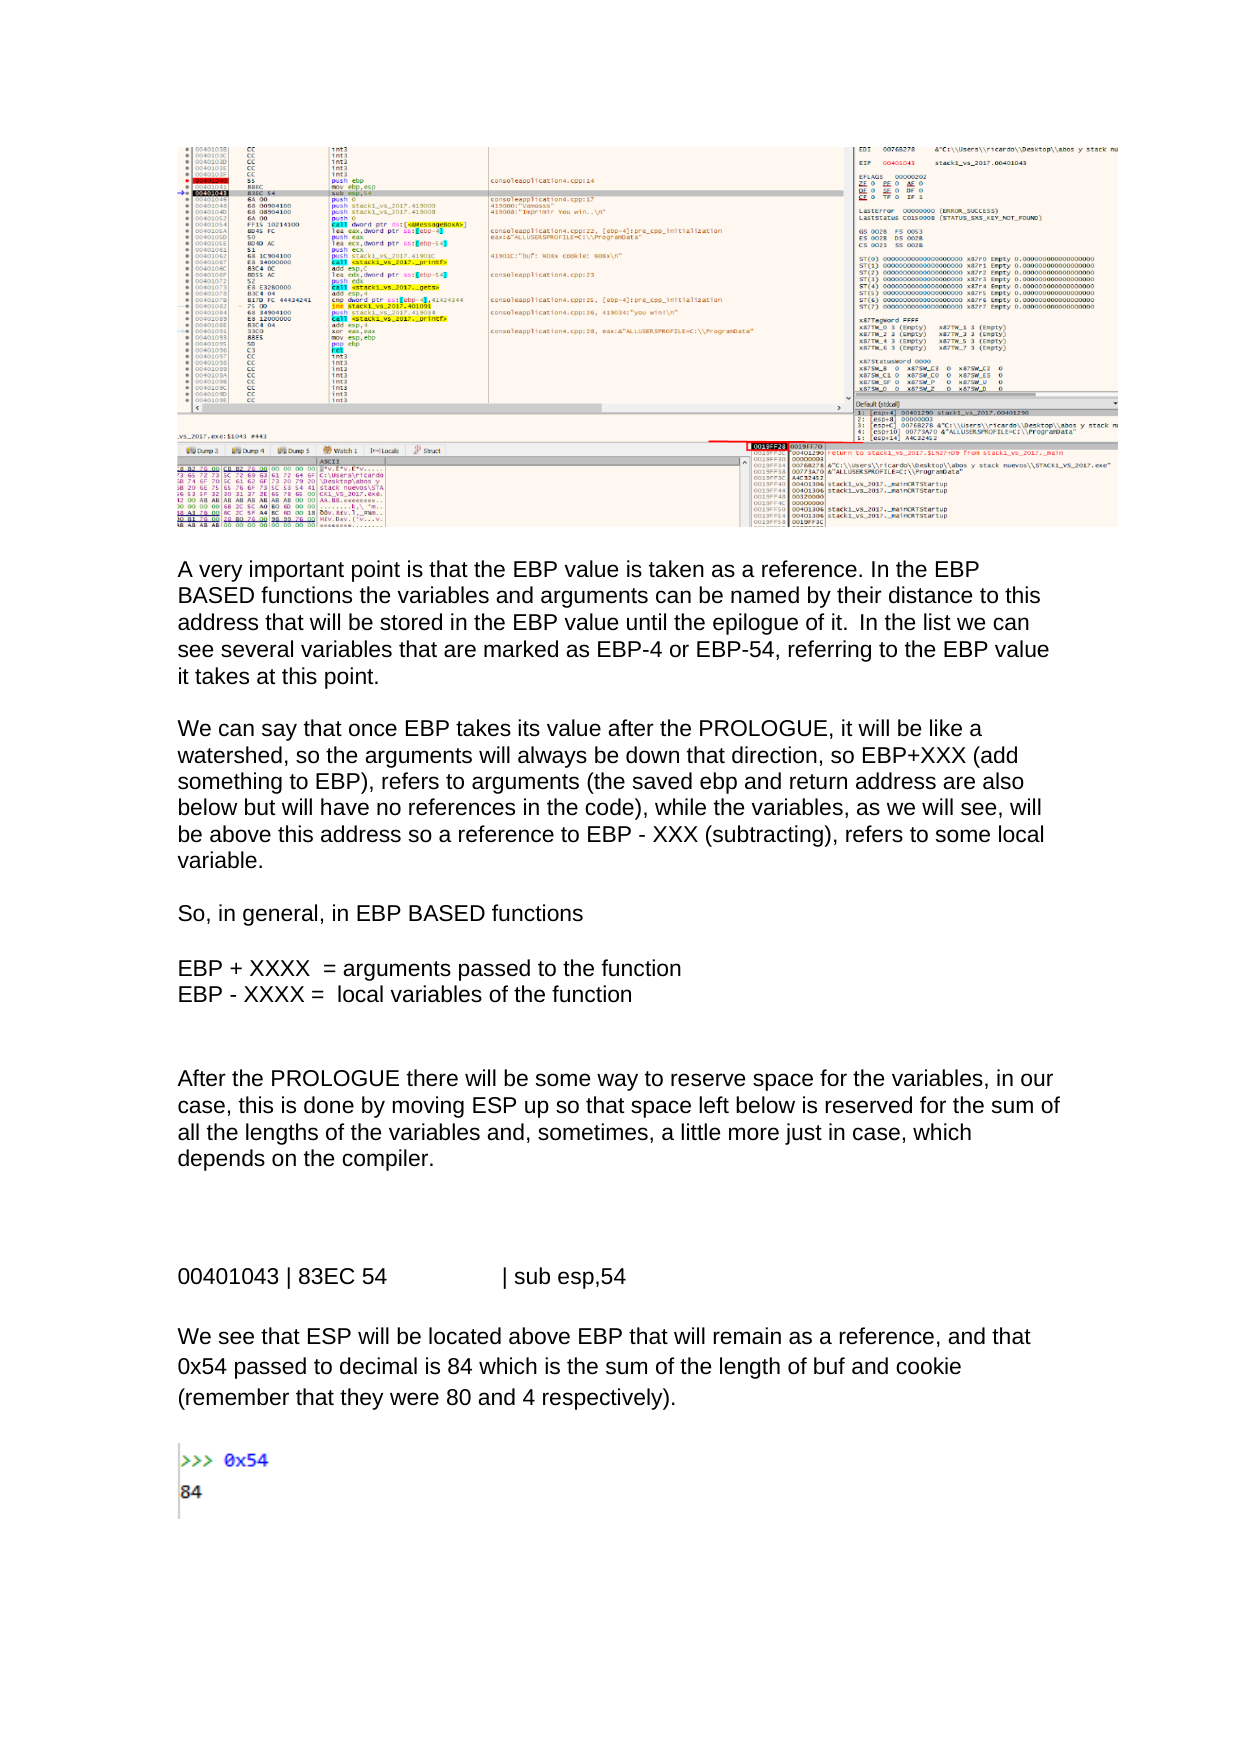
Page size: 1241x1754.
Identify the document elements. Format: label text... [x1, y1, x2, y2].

text 00401043 | 83EC 54 | sub esp,54 [177, 1263, 1063, 1289]
text EBP + XXXX = arguments passed to the function [177, 955, 1063, 981]
text EBP - XXXX = local variables of the function [177, 981, 1063, 1008]
text We can say that once EBP takes its value after the PROLOGUE, it will be like a watershed, so the arguments will always be down that direction, so EBP+XXX (add something to EBP), refers to arguments (the saved ebp and return address are also below but will have no references in the code), while the variables, as we will see, will be above this address so a reference to EBP - XXX (subtracting), refers to some local variable. [177, 715, 1063, 873]
picture [177, 147, 1118, 527]
text So, in general, in EBP BASED functions [177, 900, 1063, 926]
text After the PROLOGUE there will be some way to reserve space for the variables, in our case, this is done by moving ESP up so that space left below is reserved for the sum of all the lengths of the variables and, sometimes, a little more just in case, which depends on the compiler. [177, 1008, 1063, 1172]
picture [177, 1443, 281, 1519]
text A very important point is that the EBP value is taken as a reference. In the EBP BASED functions the variables and arguments can be named by their distance to this address that will be stored in the EBP value until the epilogue of it. In the list we can see several variables that are marked as EBP-4 or EBP-54, referring to the EBP value it takes at this point. [177, 556, 1063, 689]
text We see that ESP will be located above EBP that will remain as a reference, and that 0x54 passed to decimal is 84 which is the sum of the length of buf and cookie (remember that they were 80 and 4 respectively). [177, 1323, 1063, 1410]
